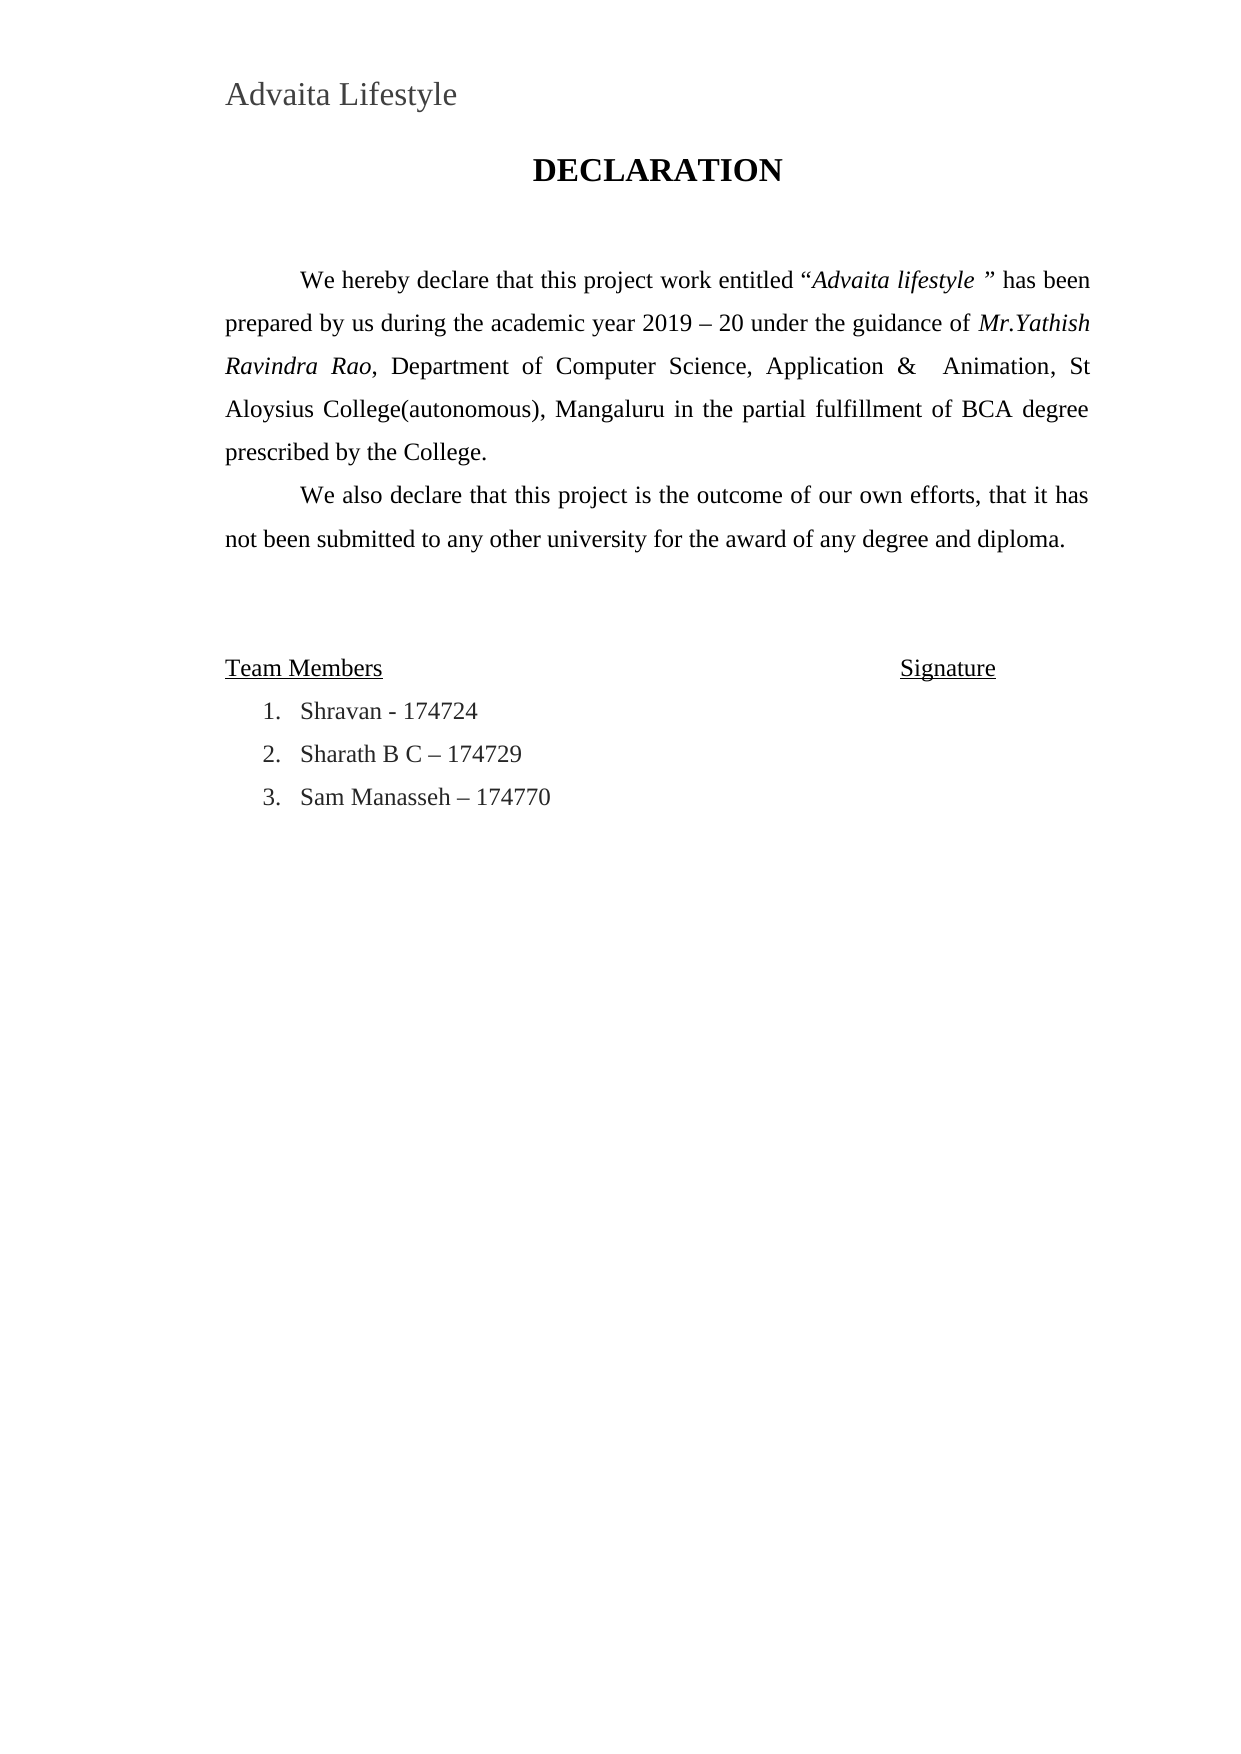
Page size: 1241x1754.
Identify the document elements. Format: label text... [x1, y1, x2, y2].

list Shravan - 174724 [262, 696, 1090, 725]
text DECLARATION [225, 150, 1090, 188]
text We also declare that this project is the outcome of our own efforts, that it has not been submitted to any other university for the award of any degree and diploma. [225, 481, 1090, 552]
list Sharath B C – 174729 [262, 739, 1090, 768]
list Sam Manasseh – 174770 [262, 782, 1090, 811]
text We hereby declare that this project work entitled “Advaita lifestyle ” has been prepared by us during the academic year 2019 – 20 under the guidance of Mr.Yathish Ravindra Rao, Department of Computer Science, Application & Animation, St Aloysius College(autonomous), Mangaluru in the partial fulfillment of BCA degree prescribed by the College. [225, 265, 1090, 466]
text Team Members Signature [225, 653, 1090, 682]
